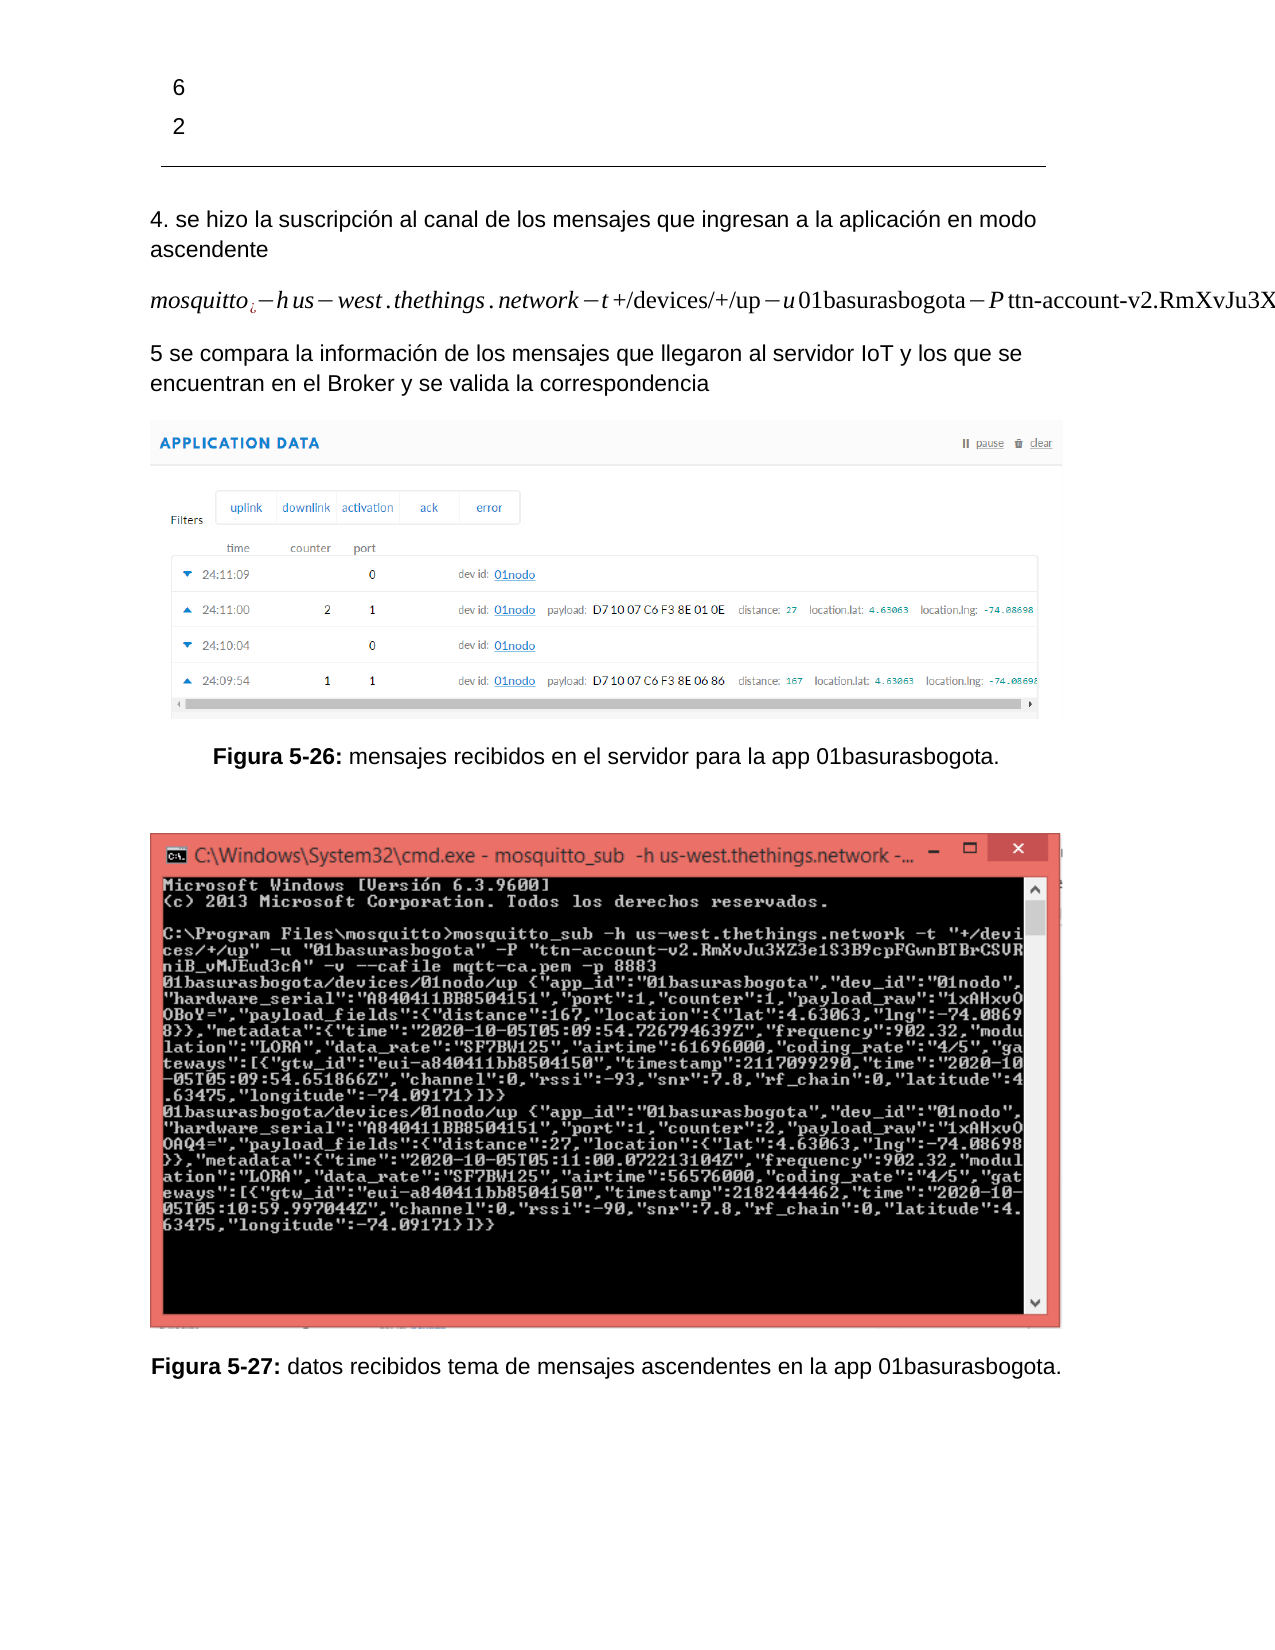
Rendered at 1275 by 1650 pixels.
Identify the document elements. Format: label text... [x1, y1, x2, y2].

picture [150, 833, 1063, 1329]
list Figura 5-26: mensajes recibidos en el servidor para la app 01basurasbogota. [150, 743, 1062, 770]
text 5 se compara la información de los mensajes que llegaron al servidor IoT y los que se encuentran en el Broker y se valida la correspondencia [150, 339, 1062, 396]
picture [150, 420, 1063, 719]
list Figura 5-27: datos recibidos tema de mensajes ascendentes en la app 01basurasbogota. [150, 1353, 1062, 1379]
text 4. se hizo la suscripción al canal de los mensajes que ingresan a la aplicación en modo ascendente [150, 206, 1062, 262]
